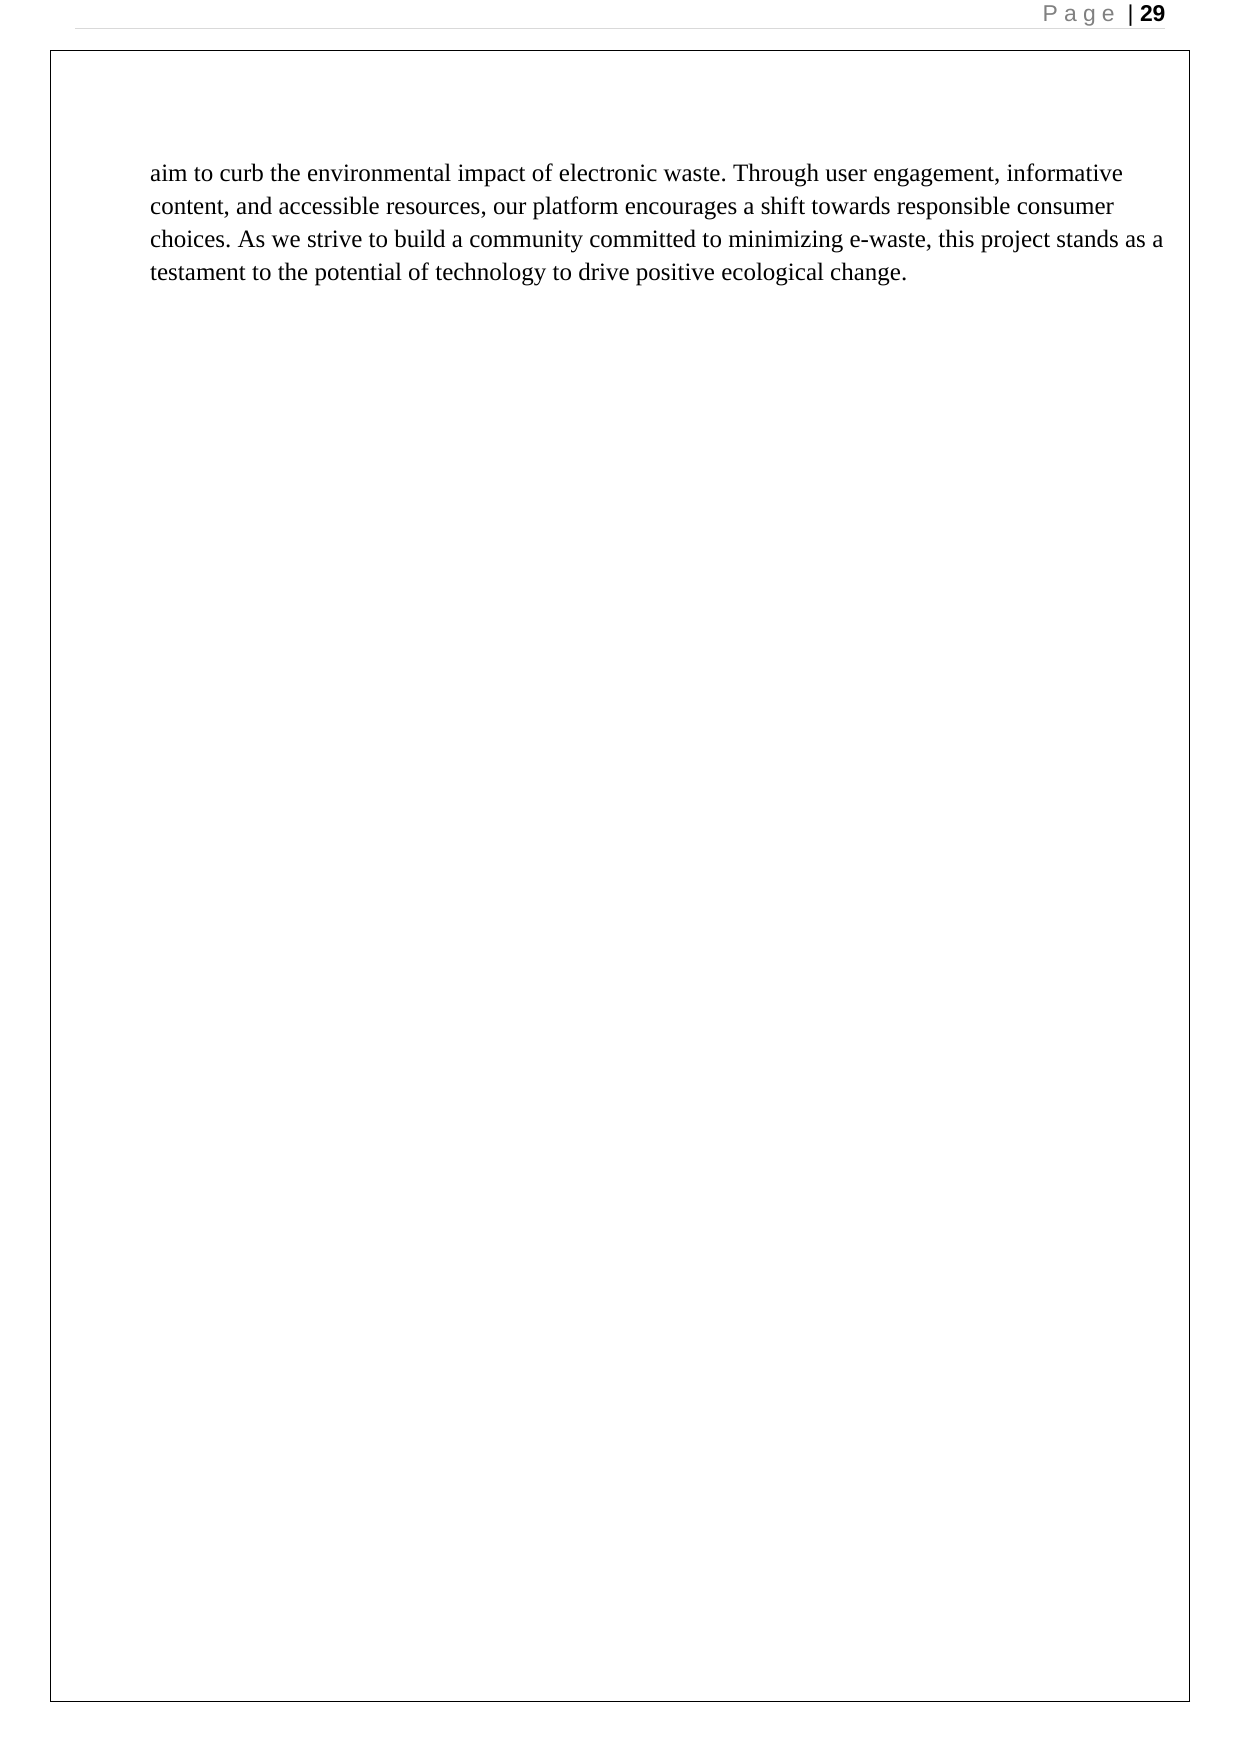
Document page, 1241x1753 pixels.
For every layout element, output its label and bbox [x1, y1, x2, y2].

text [150, 158, 1165, 286]
